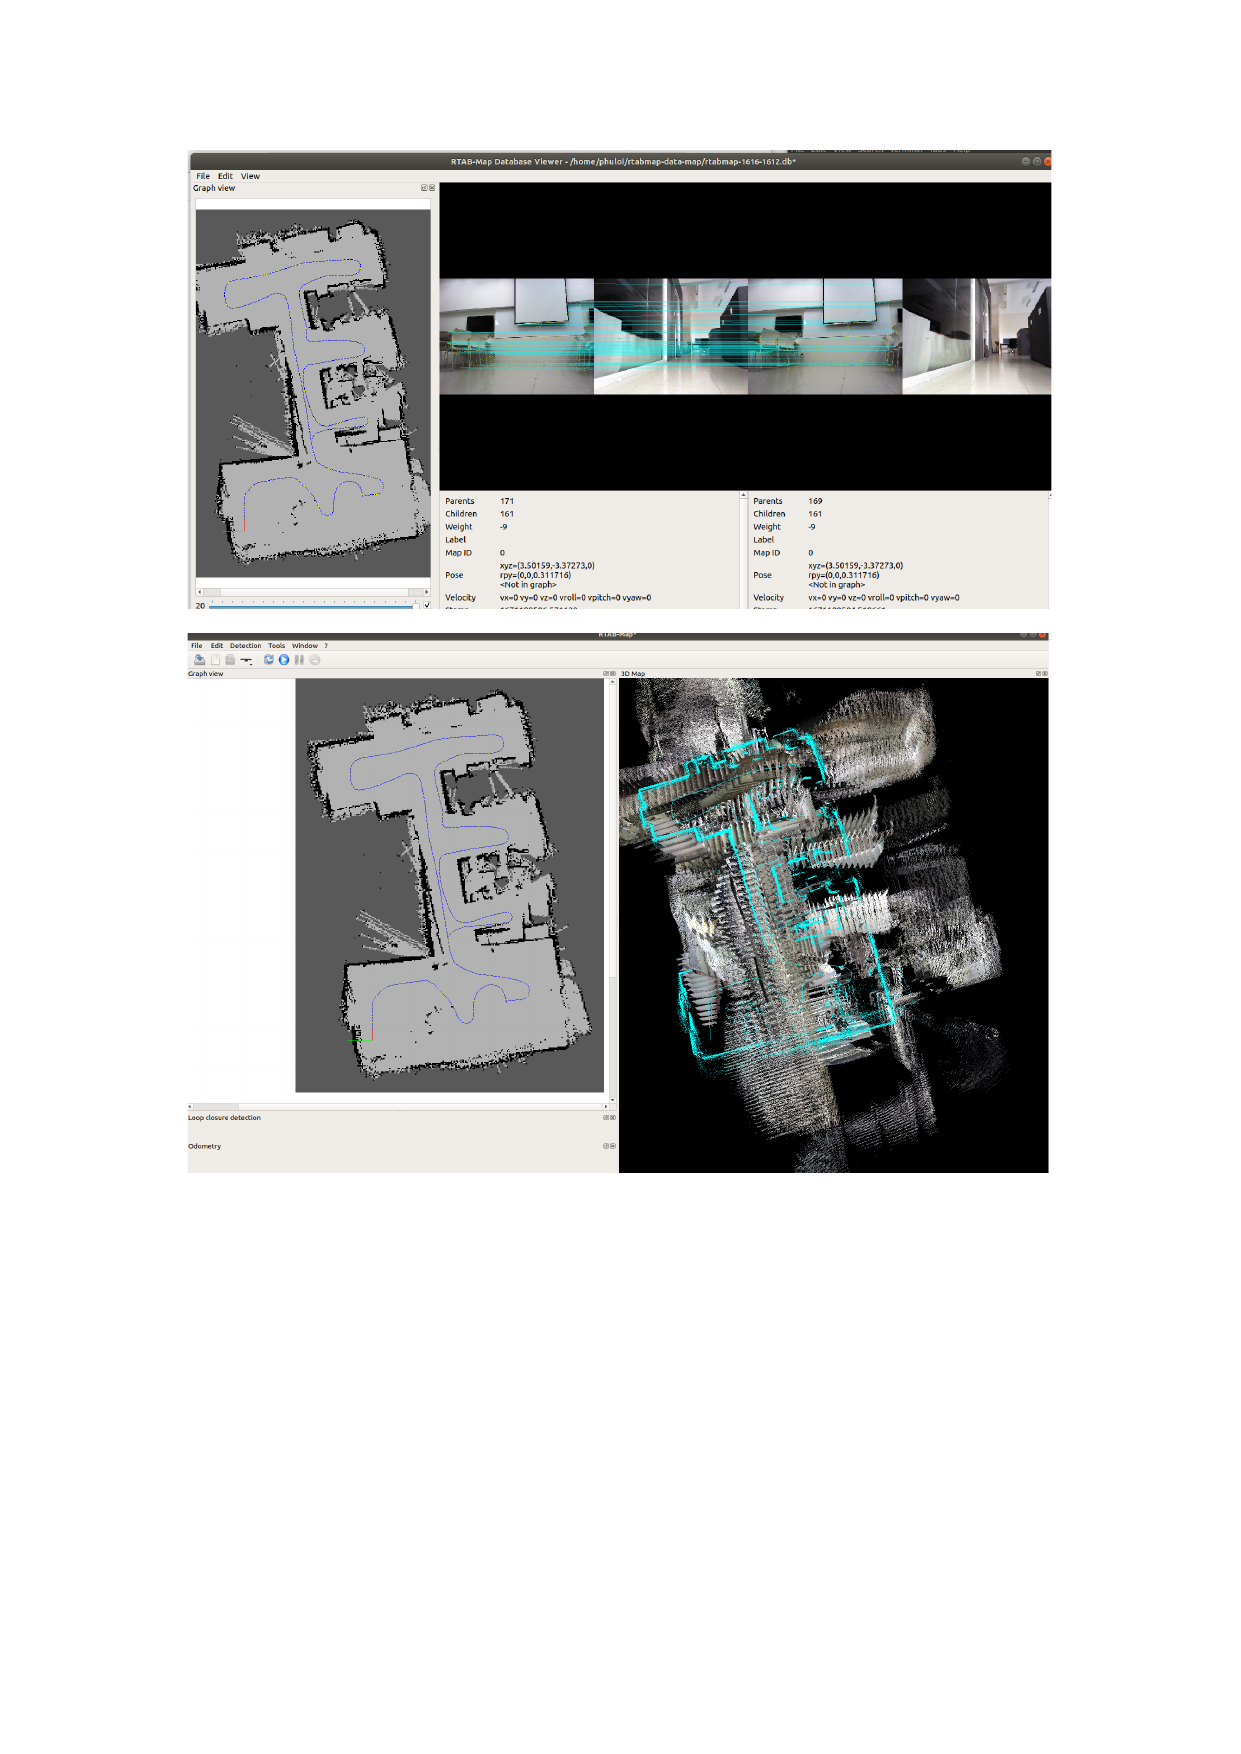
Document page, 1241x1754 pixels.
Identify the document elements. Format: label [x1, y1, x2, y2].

picture [187, 633, 1052, 1173]
picture [187, 150, 1052, 609]
